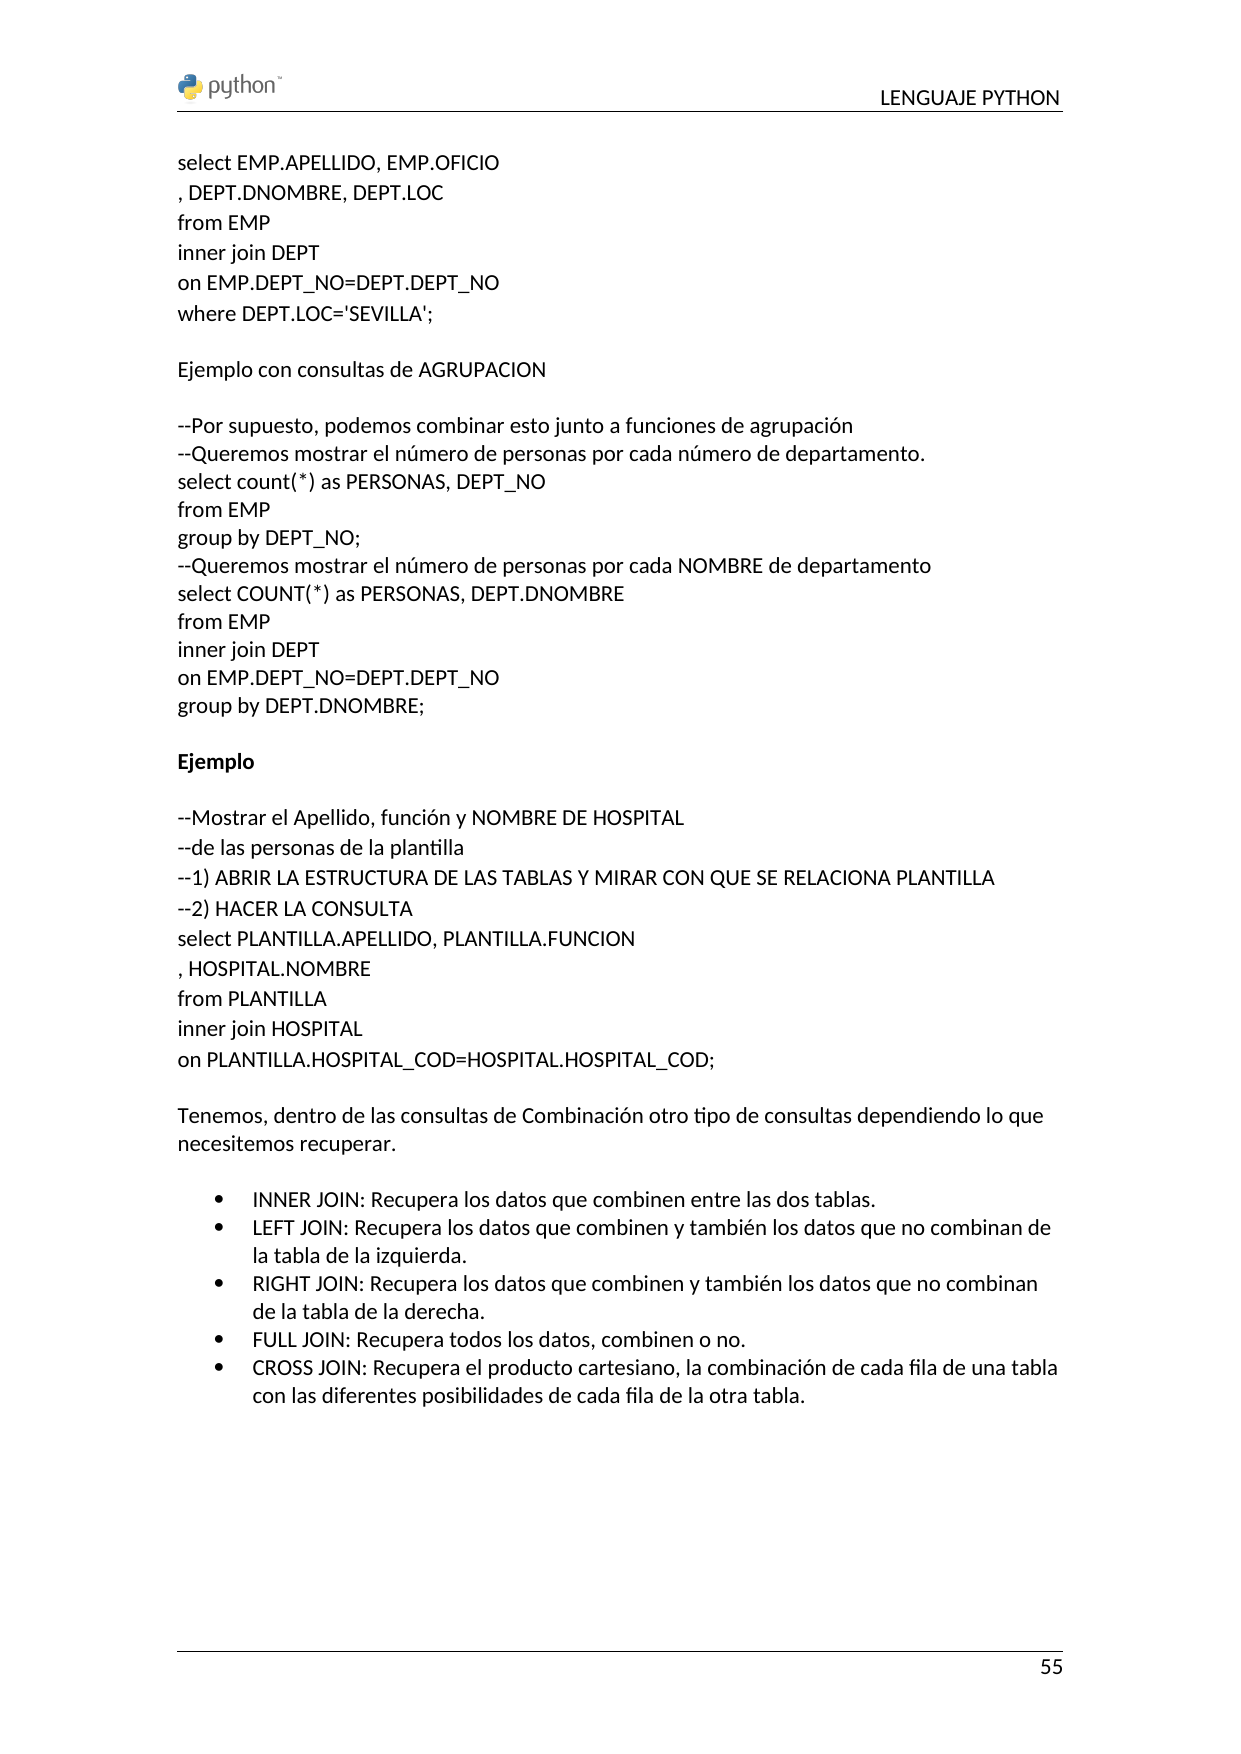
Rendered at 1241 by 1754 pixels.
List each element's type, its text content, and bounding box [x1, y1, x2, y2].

text group by DEPT_NO; [177, 523, 1063, 551]
list LEFT JOIN: Recupera los datos que combinen y también los datos que no combinan de la tabla de la izquierda. [215, 1213, 1063, 1269]
text --Queremos mostrar el número de personas por cada número de departamento. [177, 439, 1063, 467]
text inner join DEPT [177, 238, 1063, 266]
text select EMP.APELLIDO, EMP.OFICIO [177, 148, 1063, 176]
text from PLANTILLA [177, 984, 1063, 1012]
text select PLANTILLA.APELLIDO, PLANTILLA.FUNCION [177, 924, 1063, 952]
text on PLANTILLA.HOSPITAL_COD=HOSPITAL.HOSPITAL_COD; [177, 1045, 1063, 1073]
text Ejemplo [177, 747, 1063, 775]
text inner join HOSPITAL [177, 1014, 1063, 1042]
text --Queremos mostrar el número de personas por cada NOMBRE de departamento [177, 551, 1063, 579]
text inner join DEPT [177, 635, 1063, 663]
picture [177, 73, 283, 105]
text --de las personas de la plantilla [177, 833, 1063, 861]
text , DEPT.DNOMBRE, DEPT.LOC [177, 178, 1063, 206]
text group by DEPT.DNOMBRE; [177, 691, 1063, 719]
list RIGHT JOIN: Recupera los datos que combinen y también los datos que no combinan de la tabla de la derecha. [215, 1269, 1063, 1325]
text Ejemplo con consultas de AGRUPACION [177, 355, 1063, 383]
text on EMP.DEPT_NO=DEPT.DEPT_NO [177, 663, 1063, 691]
list FULL JOIN: Recupera todos los datos, combinen o no. [215, 1325, 1063, 1353]
text select COUNT(*) as PERSONAS, DEPT.DNOMBRE [177, 579, 1063, 607]
text where DEPT.LOC='SEVILLA'; [177, 299, 1063, 327]
text --1) ABRIR LA ESTRUCTURA DE LAS TABLAS Y MIRAR CON QUE SE RELACIONA PLANTILLA [177, 863, 1063, 891]
text from EMP [177, 208, 1063, 236]
list CROSS JOIN: Recupera el producto cartesiano, la combinación de cada fila de una tabla con las diferentes posibilidades de cada fila de la otra tabla. [215, 1353, 1063, 1409]
text from EMP [177, 495, 1063, 523]
text on EMP.DEPT_NO=DEPT.DEPT_NO [177, 268, 1063, 296]
text from EMP [177, 607, 1063, 635]
list INNER JOIN: Recupera los datos que combinen entre las dos tablas. [215, 1185, 1063, 1213]
text Tenemos, dentro de las consultas de Combinación otro tipo de consultas dependiendo lo que necesitemos recuperar. [177, 1101, 1063, 1157]
text , HOSPITAL.NOMBRE [177, 954, 1063, 982]
text --Mostrar el Apellido, función y NOMBRE DE HOSPITAL [177, 803, 1063, 831]
text --Por supuesto, podemos combinar esto junto a funciones de agrupación [177, 411, 1063, 439]
text --2) HACER LA CONSULTA [177, 894, 1063, 922]
text select count(*) as PERSONAS, DEPT_NO [177, 467, 1063, 495]
